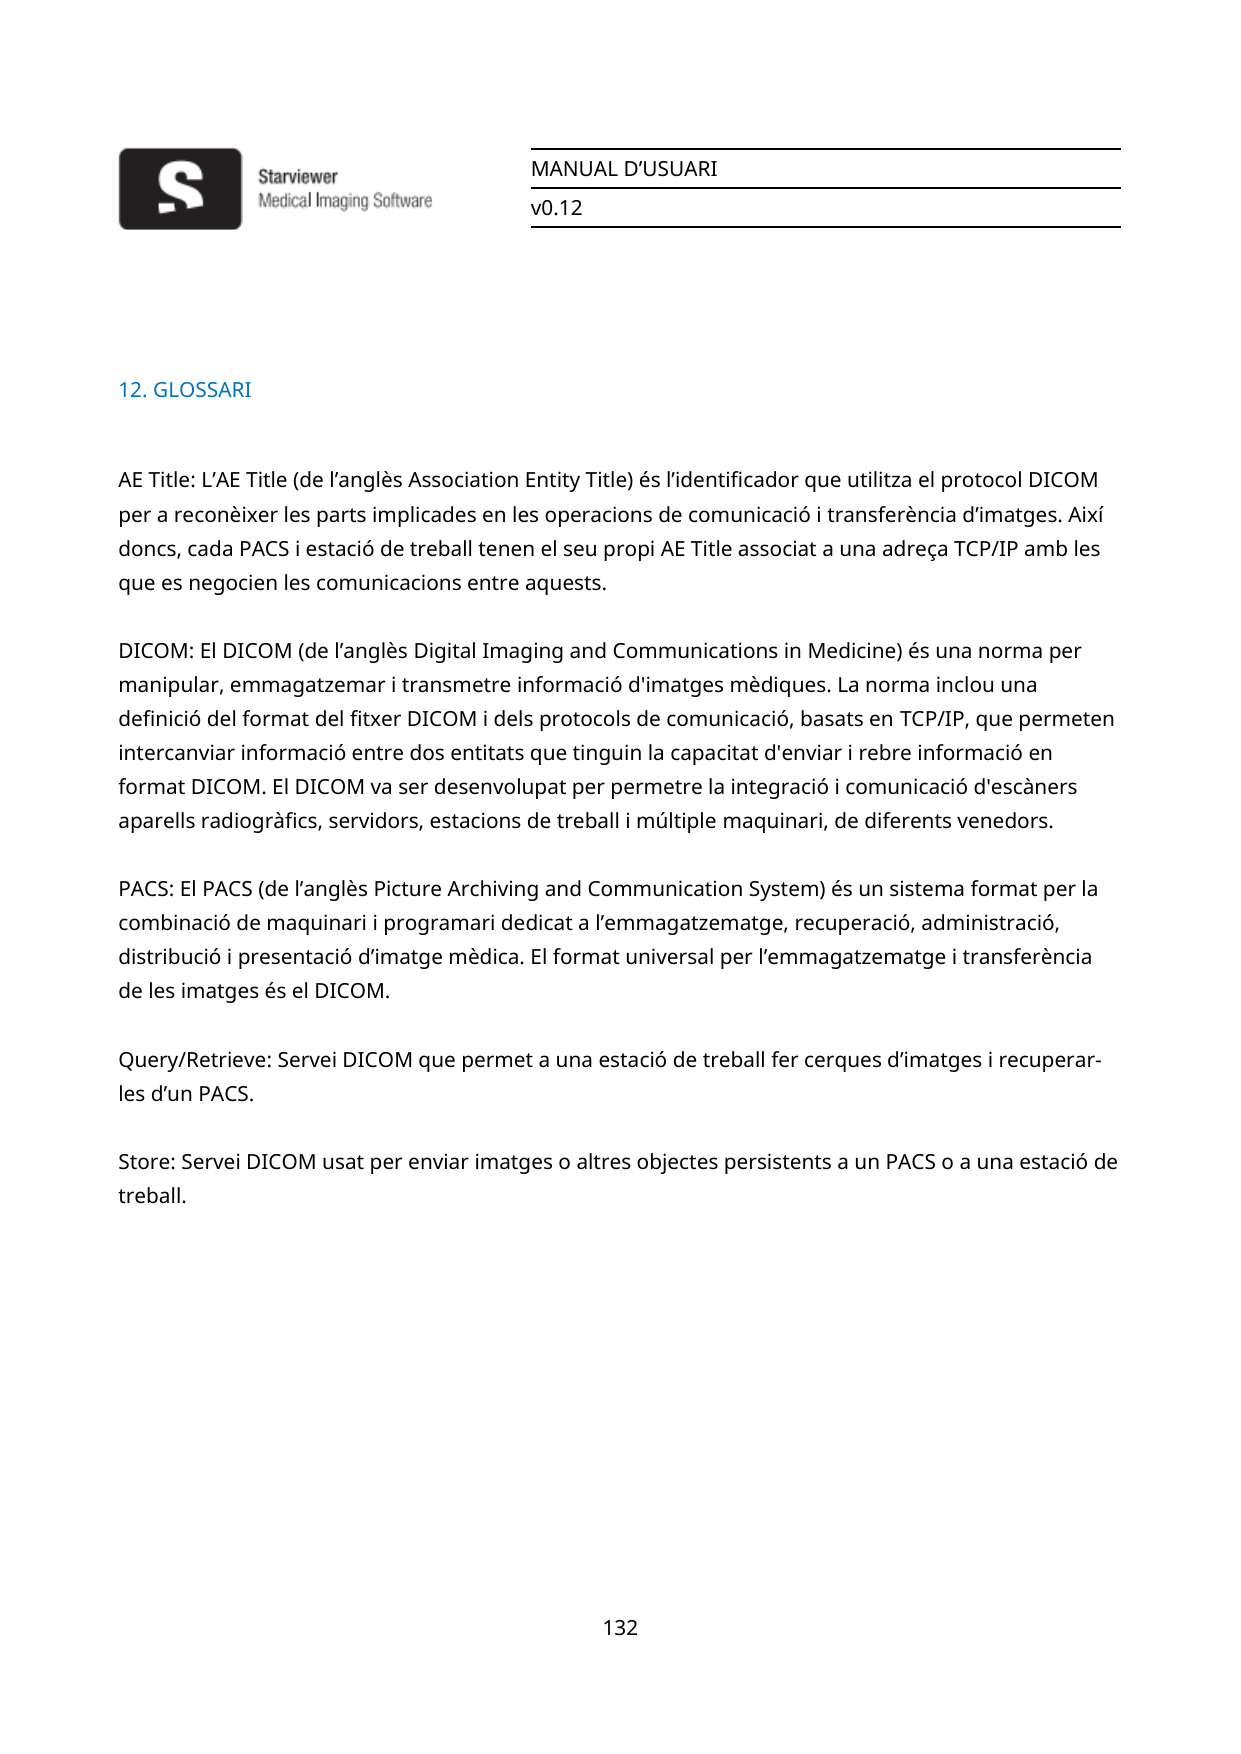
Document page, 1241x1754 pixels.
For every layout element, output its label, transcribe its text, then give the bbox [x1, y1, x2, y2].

subtitle Glossari [118, 375, 1122, 403]
text Query/Retrieve: Servei DICOM que permet a una estació de treball fer cerques d’imatges i recuperar-les d’un PACS. [118, 1045, 1122, 1107]
text DICOM: El DICOM (de l’anglès Digital Imaging and Communications in Medicine) és una norma per manipular, emmagatzemar i transmetre informació d'imatges mèdiques. La norma inclou una definició del format del fitxer DICOM i dels protocols de comunicació, basats en TCP/IP, que permeten intercanviar informació entre dos entitats que tinguin la capacitat d'enviar i rebre informació en format DICOM. El DICOM va ser desenvolupat per permetre la integració i comunicació d'escàners aparells radiogràfics, servidors, estacions de treball i múltiple maquinari, de diferents venedors. [118, 636, 1122, 835]
text AE Title: L’AE Title (de l’anglès Association Entity Title) és l’identificador que utilitza el protocol DICOM per a reconèixer les parts implicades en les operacions de comunicació i transferència d’imatges. Així doncs, cada PACS i estació de treball tenen el seu propi AE Title associat a una adreça TCP/IP amb les que es negocien les comunicacions entre aquests. [118, 466, 1122, 596]
text PACS: El PACS (de l’anglès Picture Archiving and Communication System) és un sistema format per la combinació de maquinari i programari dedicat a l’emmagatzematge, recuperació, administració, distribució i presentació d’imatge mèdica. El format universal per l’emmagatzematge i transferència de les imatges és el DICOM. [118, 874, 1122, 1005]
text Store: Servei DICOM usat per enviar imatges o altres objectes persistents a un PACS o a una estació de treball. [118, 1147, 1122, 1209]
